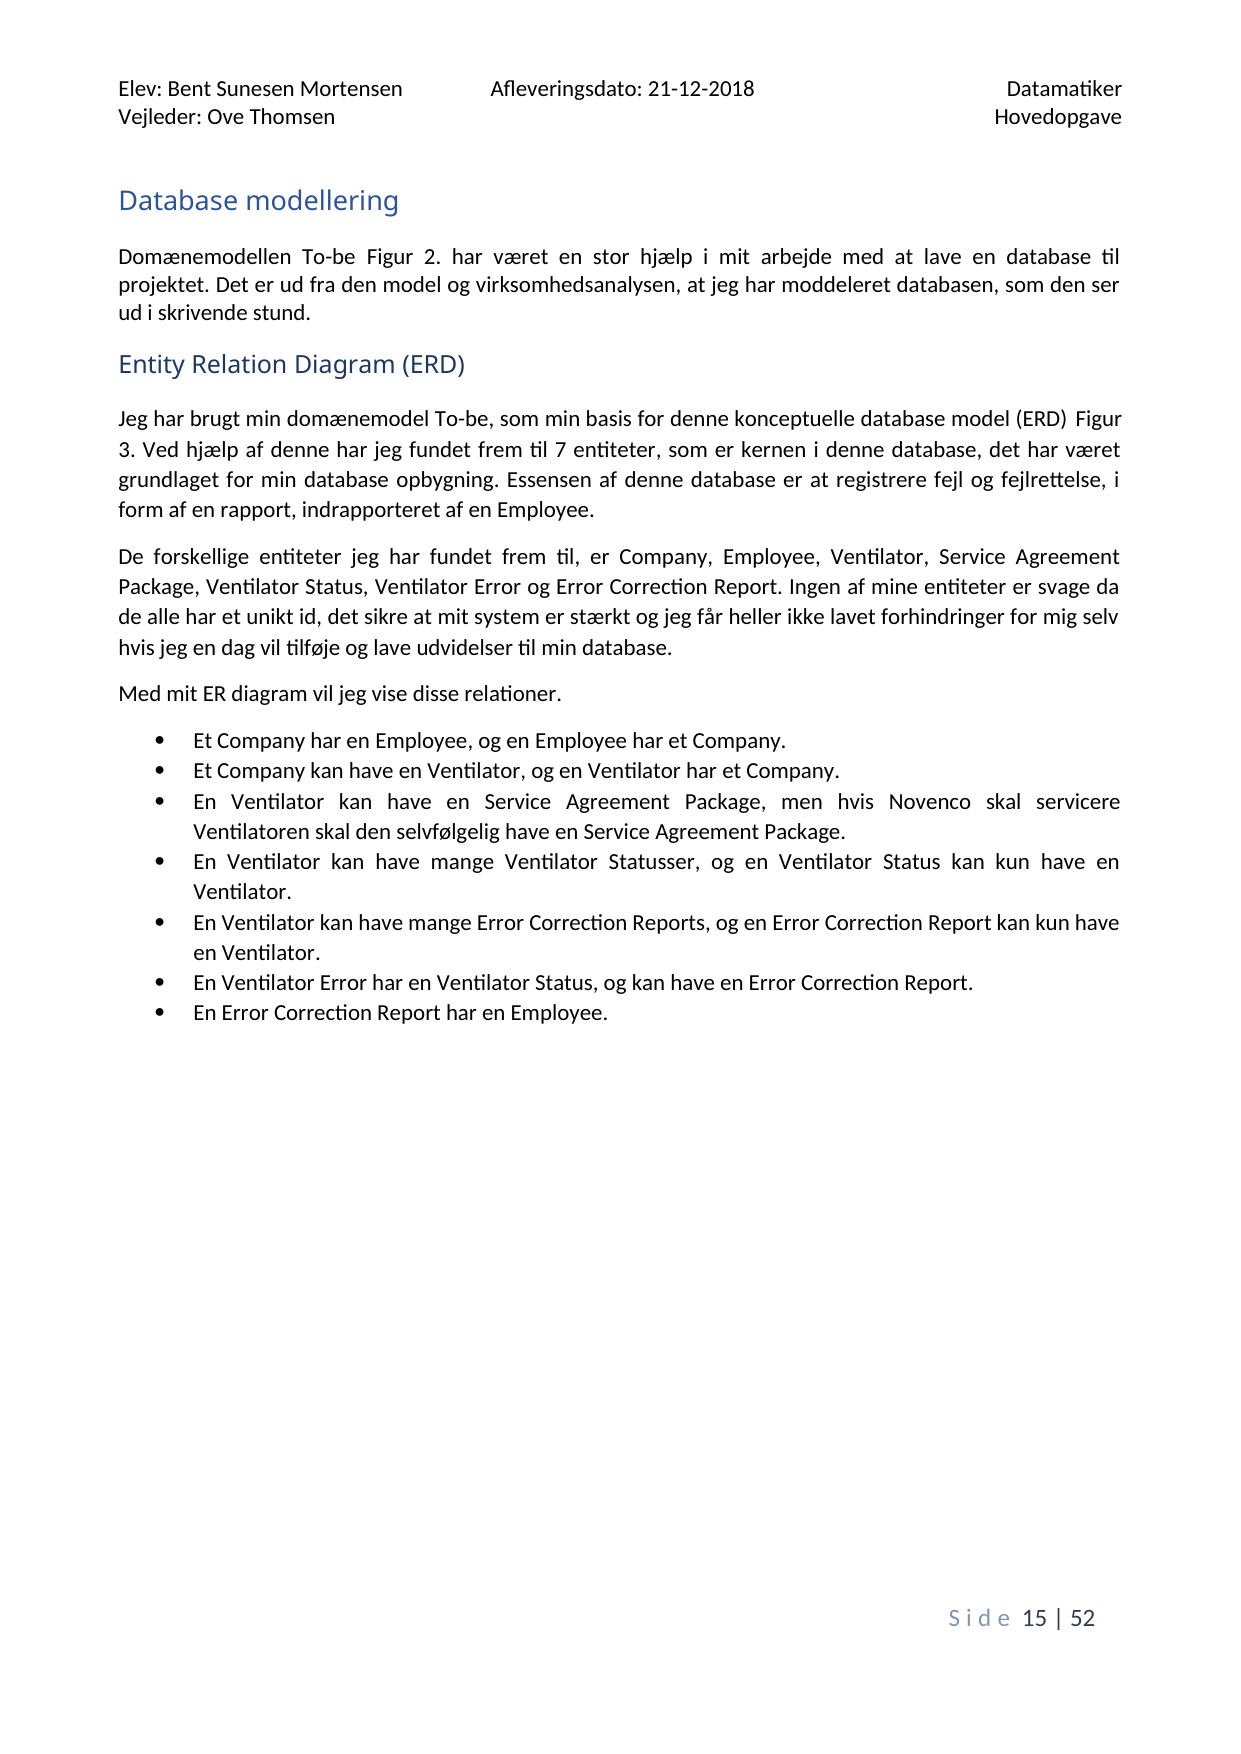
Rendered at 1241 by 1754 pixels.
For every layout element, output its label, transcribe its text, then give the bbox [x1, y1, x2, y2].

list En Ventilator kan have mange Ventilator Statusser, og en Ventilator Status kan kun have en Ventilator. [156, 847, 1122, 905]
list En Ventilator kan have mange Error Correction Reports, og en Error Correction Report kan kun have en Ventilator. [156, 908, 1122, 966]
text Jeg har brugt min domænemodel To-be, som min basis for denne konceptuelle database model (ERD) Figur 3. Ved hjælp af denne har jeg fundet frem til 7 entiteter, som er kernen i denne database, det har været grundlaget for min database opbygning. Essensen af denne database er at registrere fejl og fejlrettelse, i form af en rapport, indrapporteret af en Employee. [118, 404, 1122, 523]
text Domænemodellen To-be Figur 2. har været en stor hjælp i mit arbejde med at lave en database til projektet. Det er ud fra den model og virksomhedsanalysen, at jeg har moddeleret databasen, som den ser ud i skrivende stund. [118, 242, 1122, 326]
text Med mit ER diagram vil jeg vise disse relationer. [118, 679, 1122, 707]
subtitle Database modellering [118, 181, 1122, 218]
list En Ventilator Error har en Ventilator Status, og kan have en Error Correction Report. [156, 968, 1122, 996]
list Et Company kan have en Ventilator, og en Ventilator har et Company. [156, 757, 1122, 784]
list En Error Correction Report har en Employee. [156, 998, 1122, 1026]
text De forskellige entiteter jeg har fundet frem til, er Company, Employee, Ventilator, Service Agreement Package, Ventilator Status, Ventilator Error og Error Correction Report. Ingen af mine entiteter er svage da de alle har et unikt id, det sikre at mit system er stærkt og jeg får heller ikke lavet forhindringer for mig selv hvis jeg en dag vil tilføje og lave udvidelser til min database. [118, 542, 1122, 661]
list Et Company har en Employee, og en Employee har et Company. [156, 726, 1122, 754]
list En Ventilator kan have en Service Agreement Package, men hvis Novenco skal servicere Ventilatoren skal den selvfølgelig have en Service Agreement Package. [156, 787, 1122, 845]
subtitle Entity Relation Diagram (ERD) [118, 347, 1122, 381]
